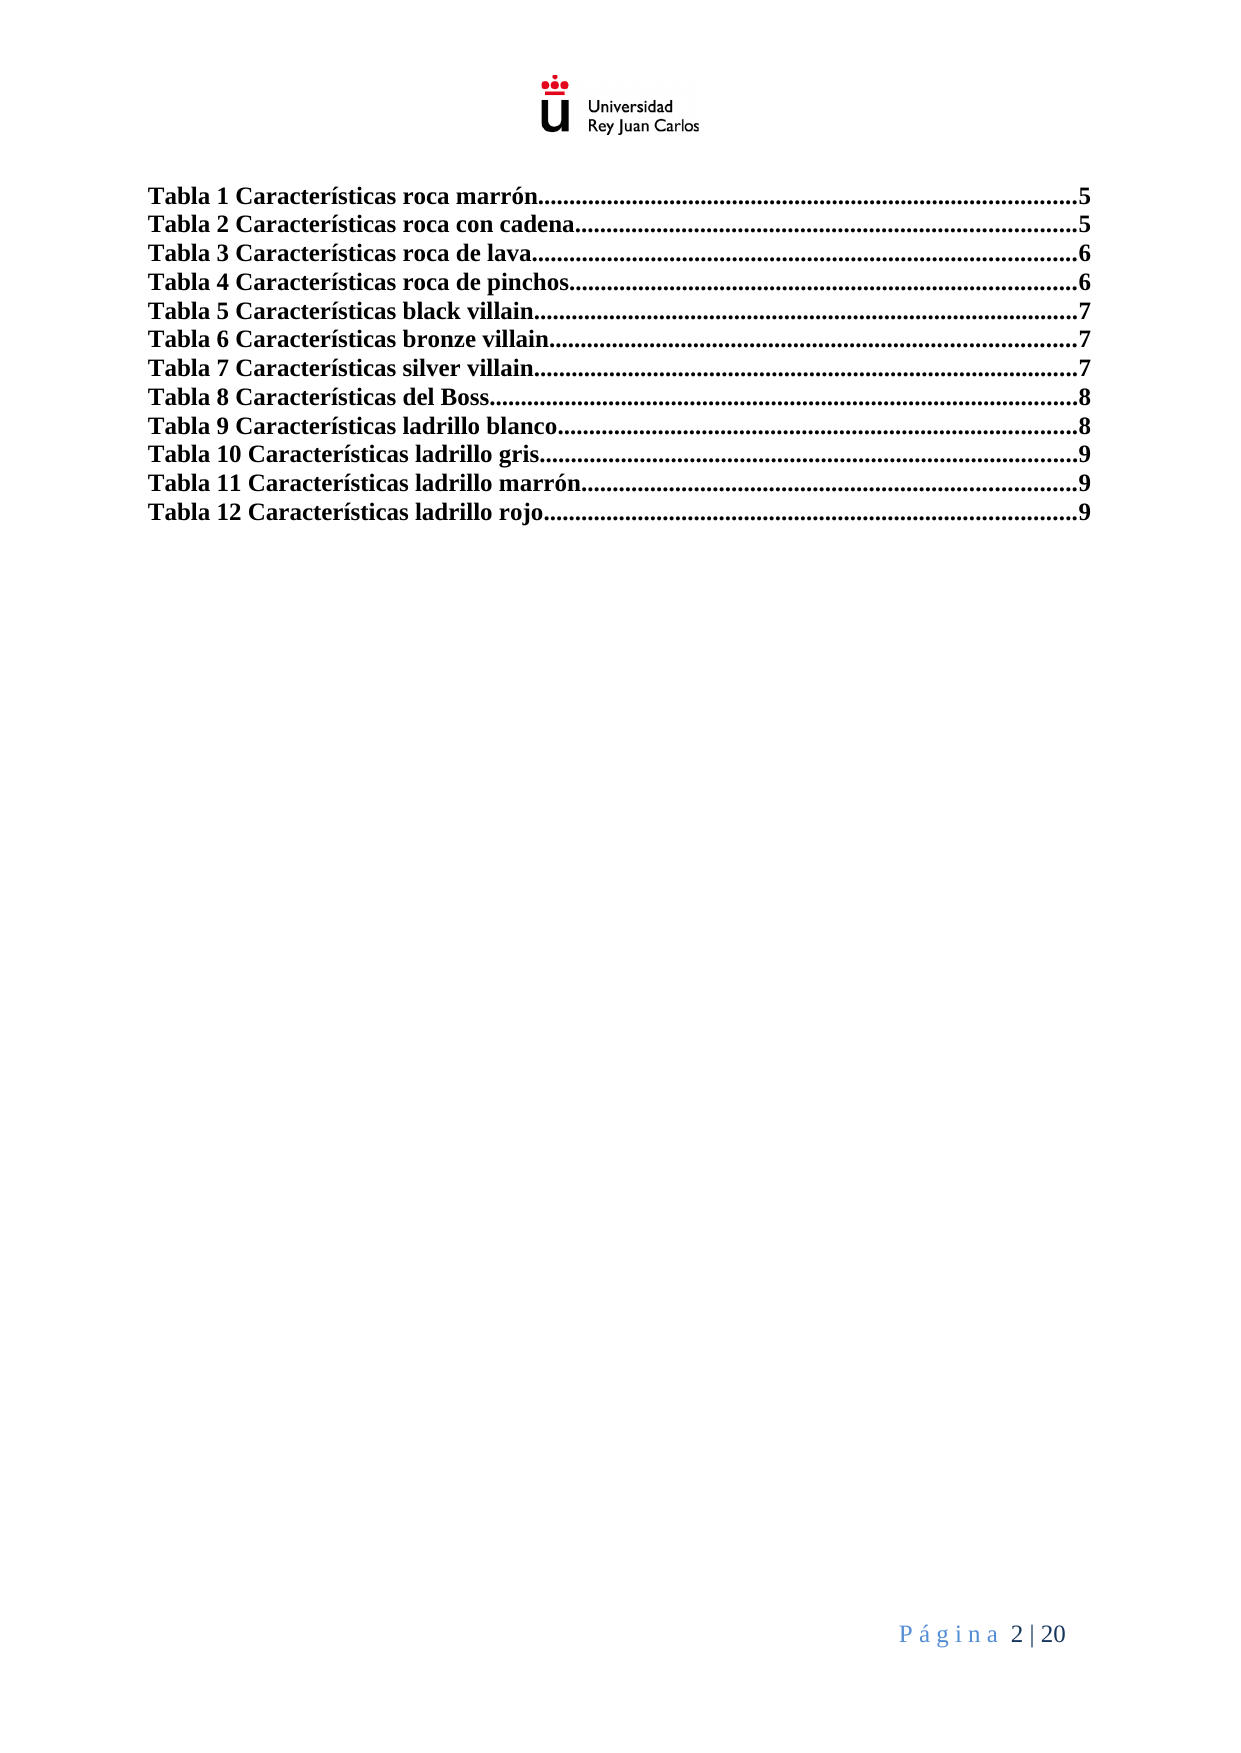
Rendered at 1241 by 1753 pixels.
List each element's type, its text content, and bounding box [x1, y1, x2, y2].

text Tabla 4 Características roca de pinchos 6 [148, 267, 1092, 296]
text Tabla 3 Características roca de lava 6 [148, 238, 1092, 267]
text Tabla 9 Características ladrillo blanco 8 [148, 411, 1092, 439]
text Tabla 7 Características silver villain 7 [148, 353, 1092, 382]
text Tabla 8 Características del Boss 8 [148, 382, 1092, 411]
picture [541, 75, 699, 135]
text Tabla 1 Características roca marrón 5 [148, 181, 1092, 209]
text Tabla 11 Características ladrillo marrón 9 [148, 468, 1092, 497]
text Tabla 6 Características bronze villain 7 [148, 324, 1092, 353]
text Tabla 12 Características ladrillo rojo 9 [148, 497, 1092, 526]
text Tabla 2 Características roca con cadena 5 [148, 209, 1092, 238]
text Tabla 10 Características ladrillo gris 9 [148, 439, 1092, 468]
text Tabla 5 Características black villain 7 [148, 296, 1092, 324]
